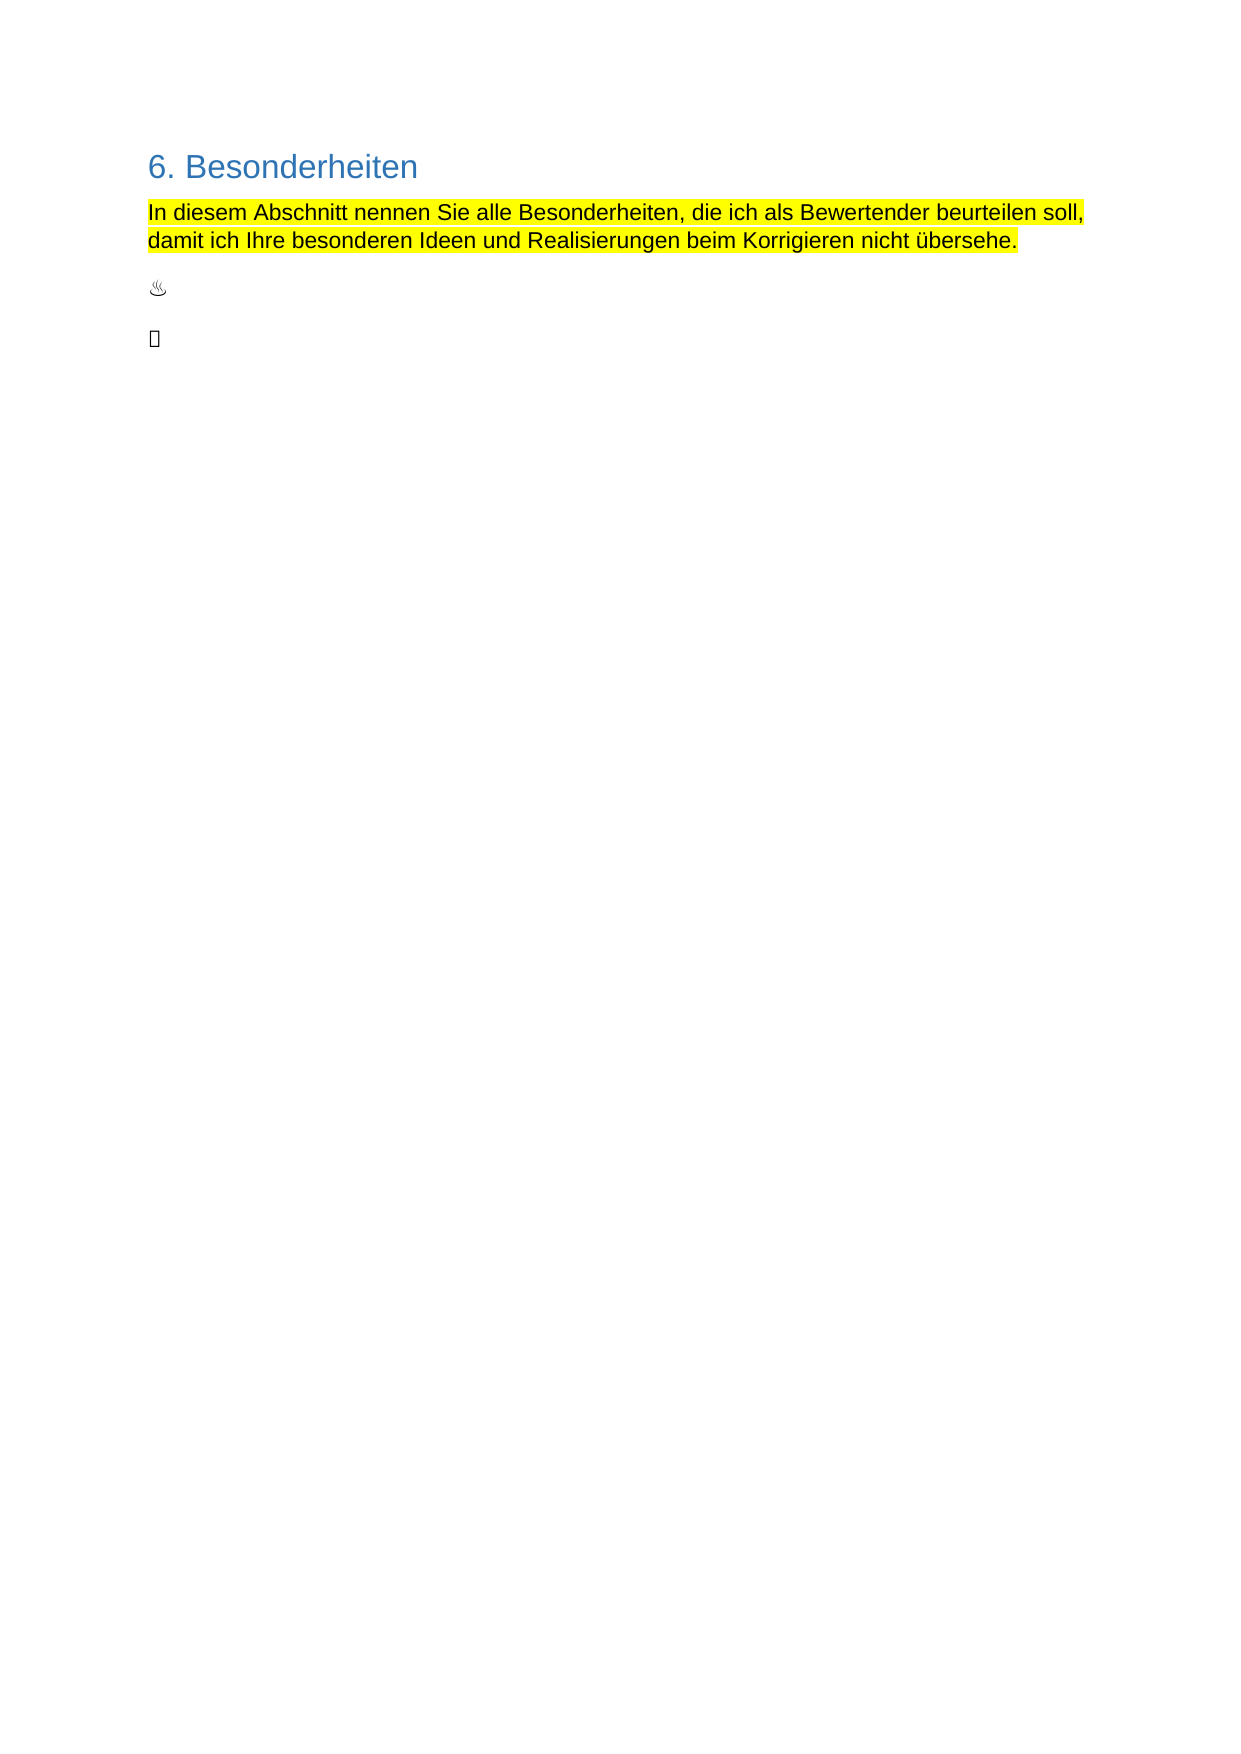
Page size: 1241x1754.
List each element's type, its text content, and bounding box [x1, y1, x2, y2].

text In diesem Abschnitt nennen Sie alle Besonderheiten, die ich als Bewertender beurteilen soll, damit ich Ihre besonderen Ideen und Realisierungen beim Korrigieren nicht übersehe. [148, 198, 1093, 253]
text 🍀 [148, 322, 1093, 354]
subtitle Besonderheiten [148, 148, 1093, 186]
